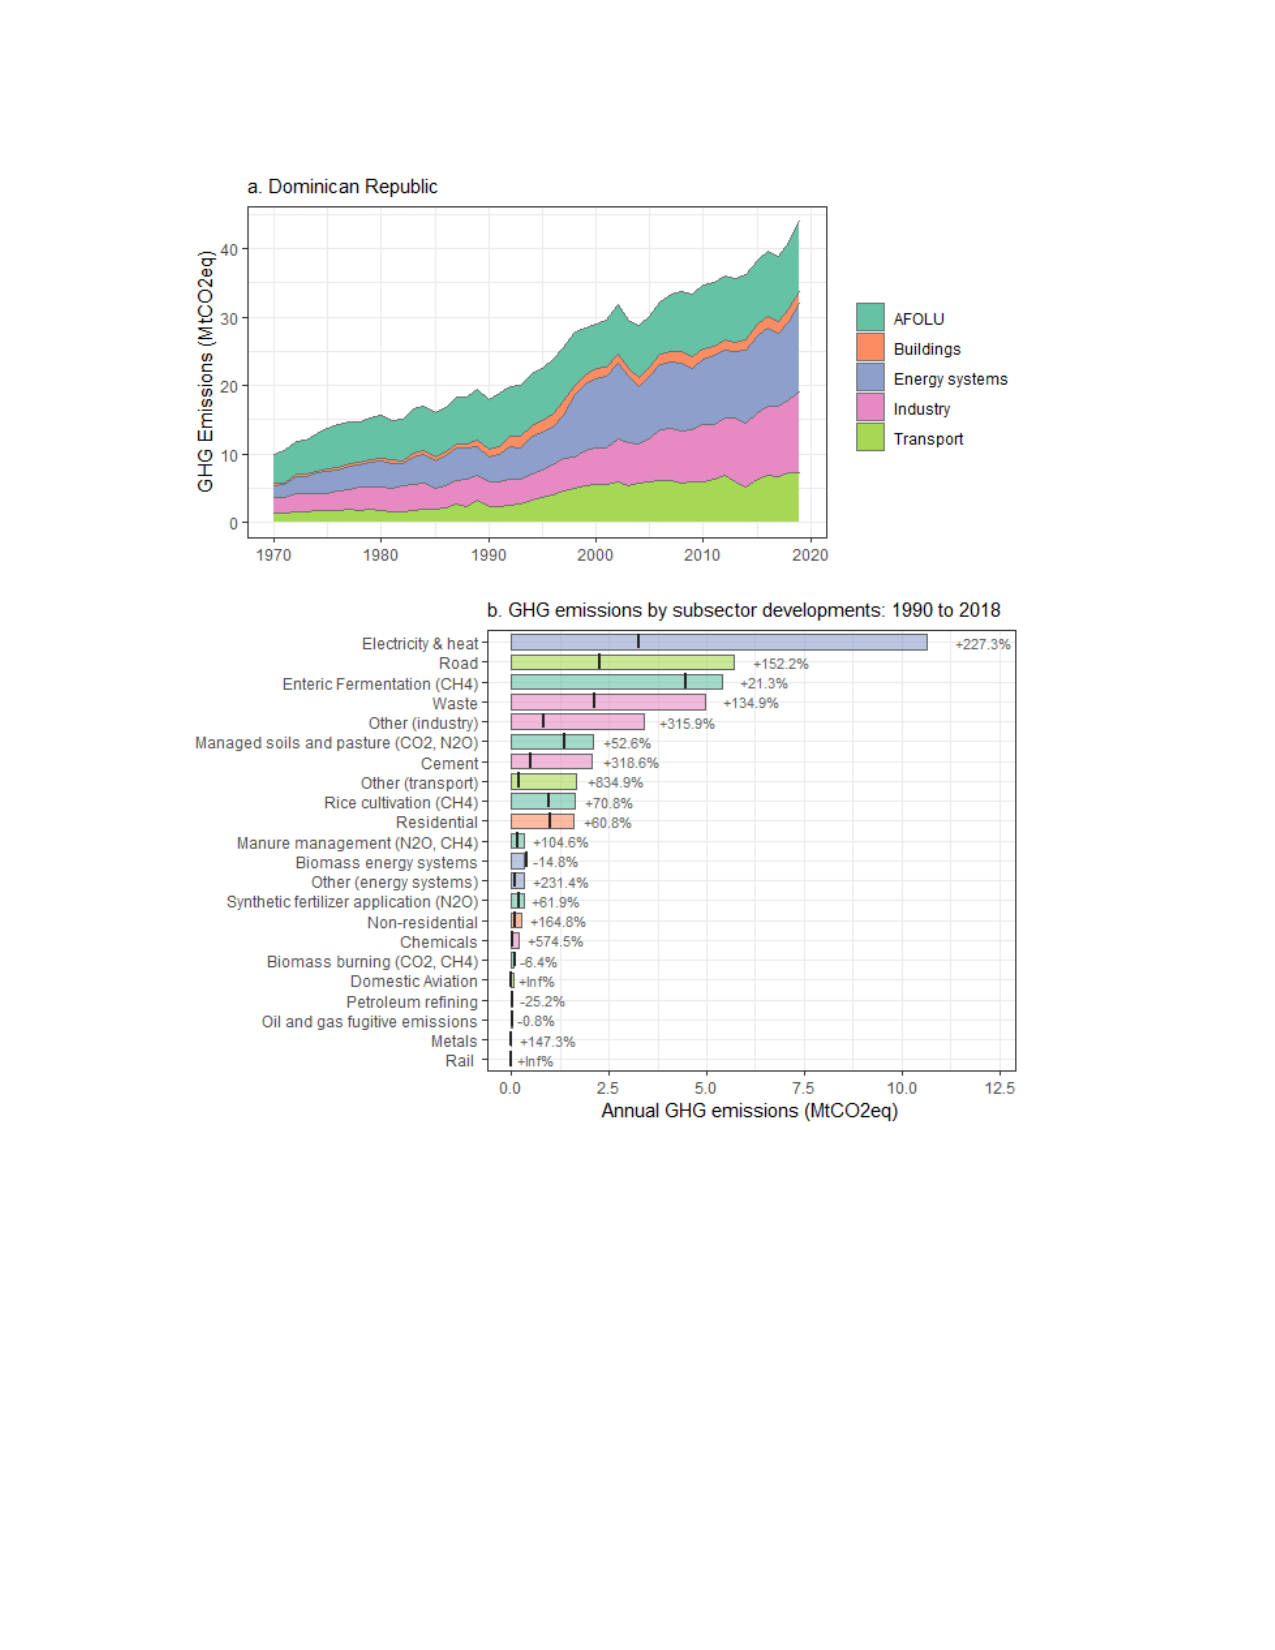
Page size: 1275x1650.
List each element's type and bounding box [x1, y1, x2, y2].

picture [168, 150, 1044, 1150]
